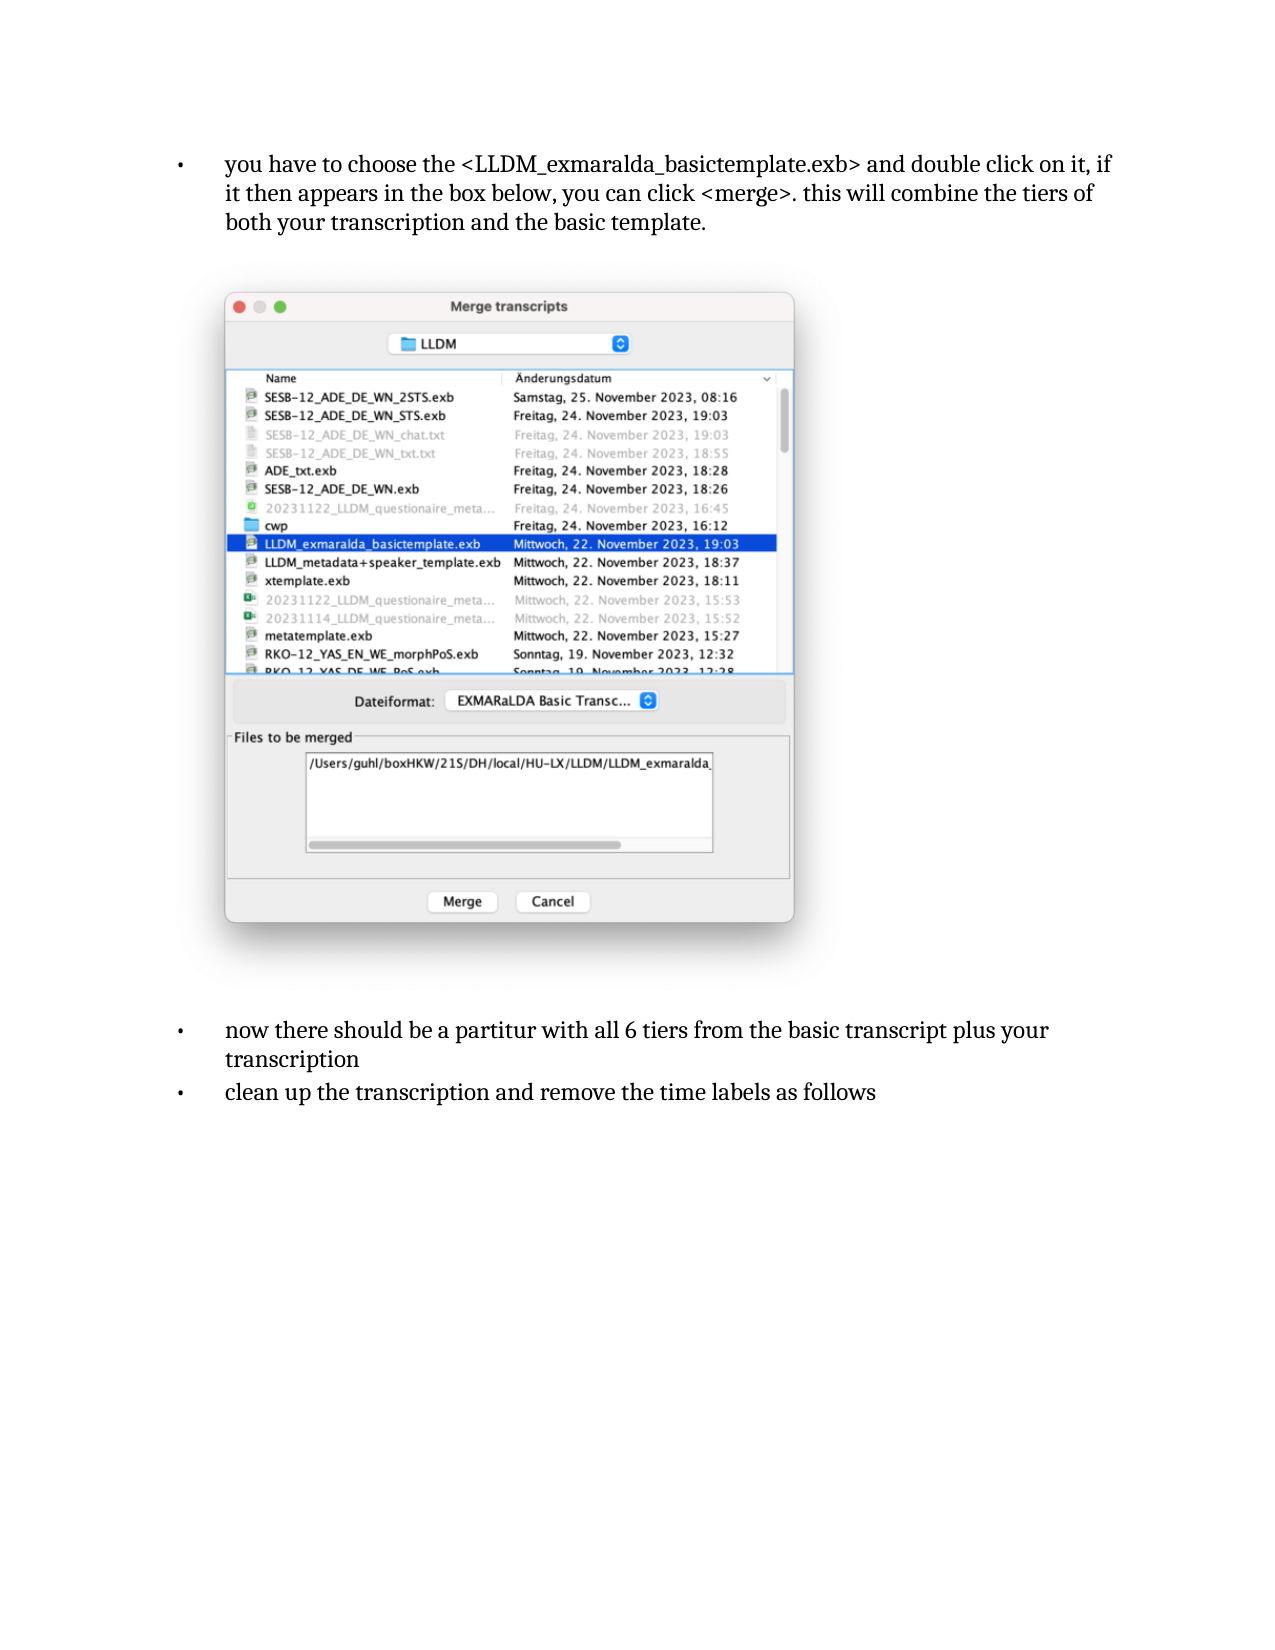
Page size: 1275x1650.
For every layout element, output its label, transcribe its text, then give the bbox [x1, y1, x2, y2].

list you have to choose the <LLDM_exmaralda_basictemplate.exb> and double click on it, if it then appears in the box below, you can click <merge>. this will combine the tiers of both your transcription and the basic template. [175, 150, 1125, 236]
list clean up the transcription and remove the time labels as follows [175, 1078, 1125, 1106]
list now there should be a partitur with all 6 tiers from the basic transcript plus your transcription [175, 1016, 1125, 1074]
picture [168, 255, 851, 998]
